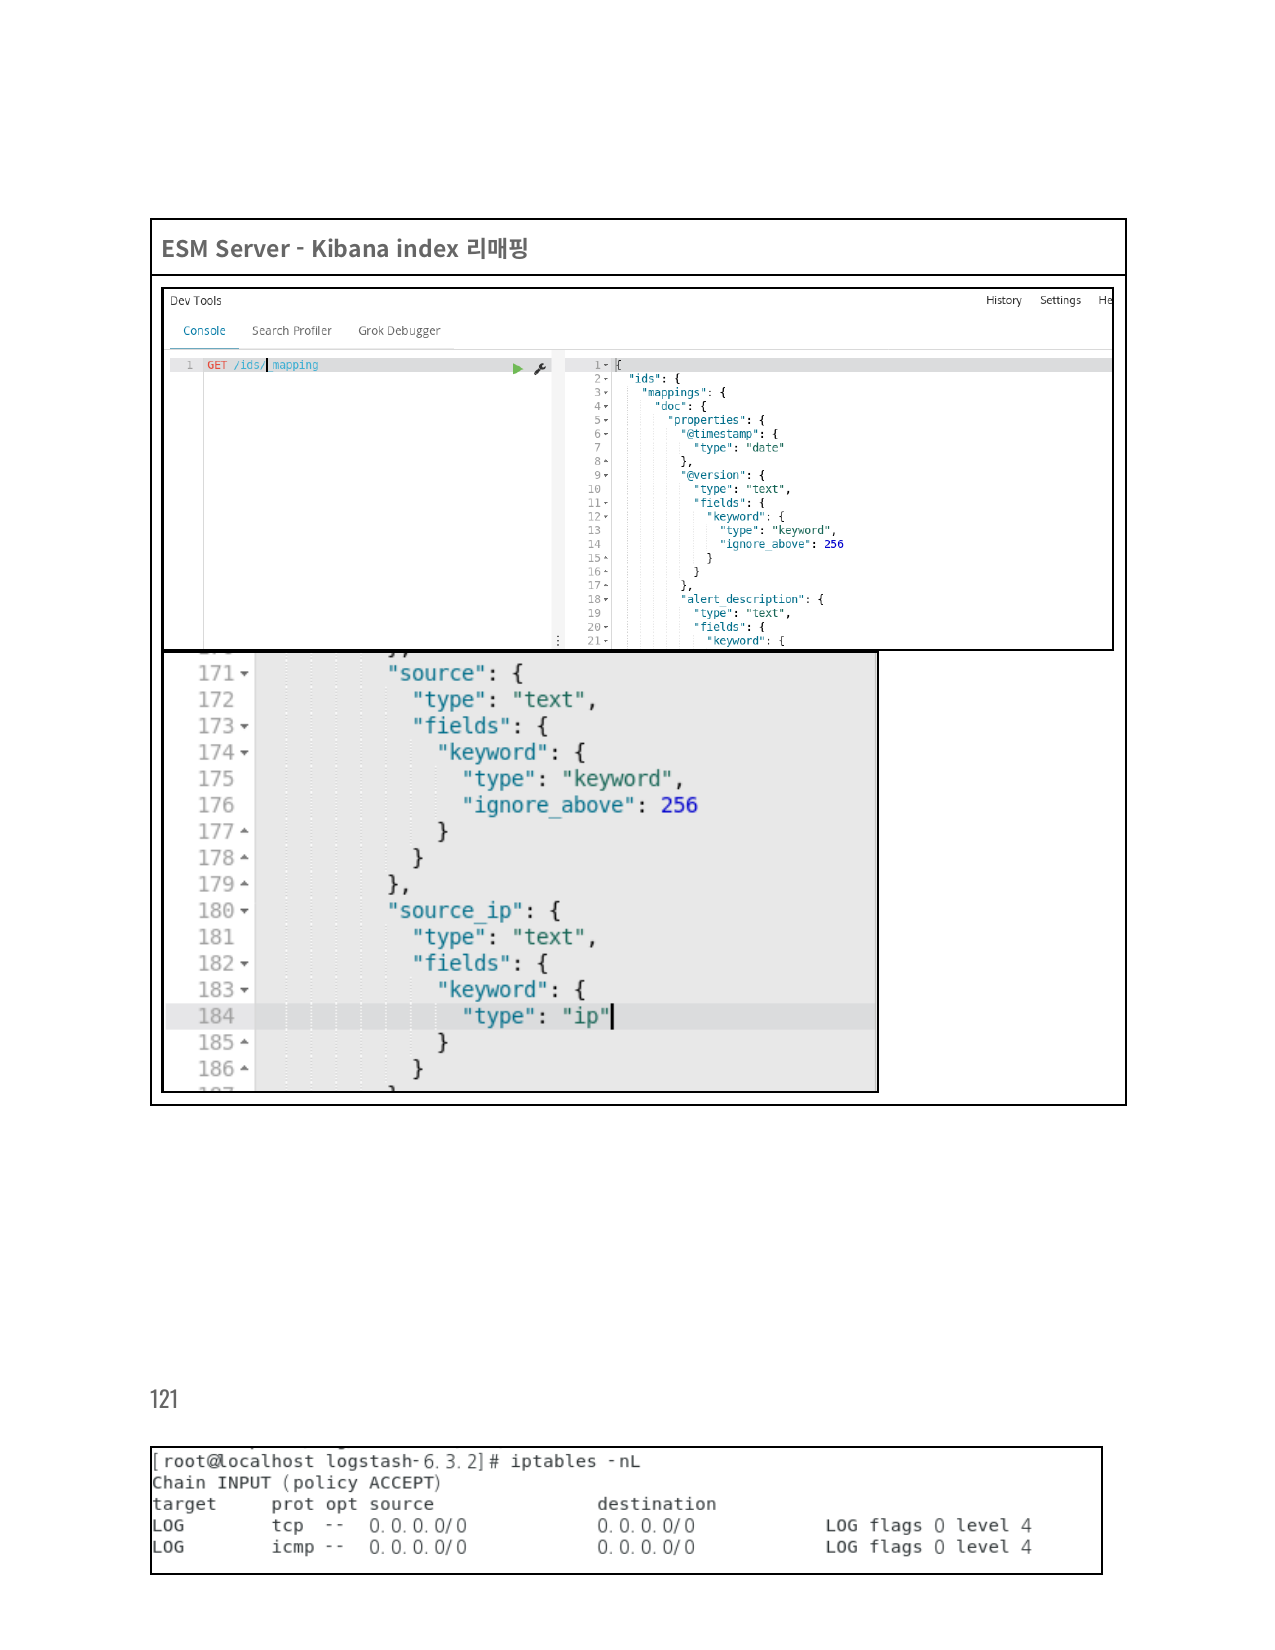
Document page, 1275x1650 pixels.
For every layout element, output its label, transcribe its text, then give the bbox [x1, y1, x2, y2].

picture [152, 1448, 1101, 1573]
table_cell [152, 276, 1125, 1104]
table_header ESM Server - Kibana index 리매핑 [152, 220, 1125, 274]
picture [164, 289, 1112, 649]
picture [164, 653, 877, 1091]
